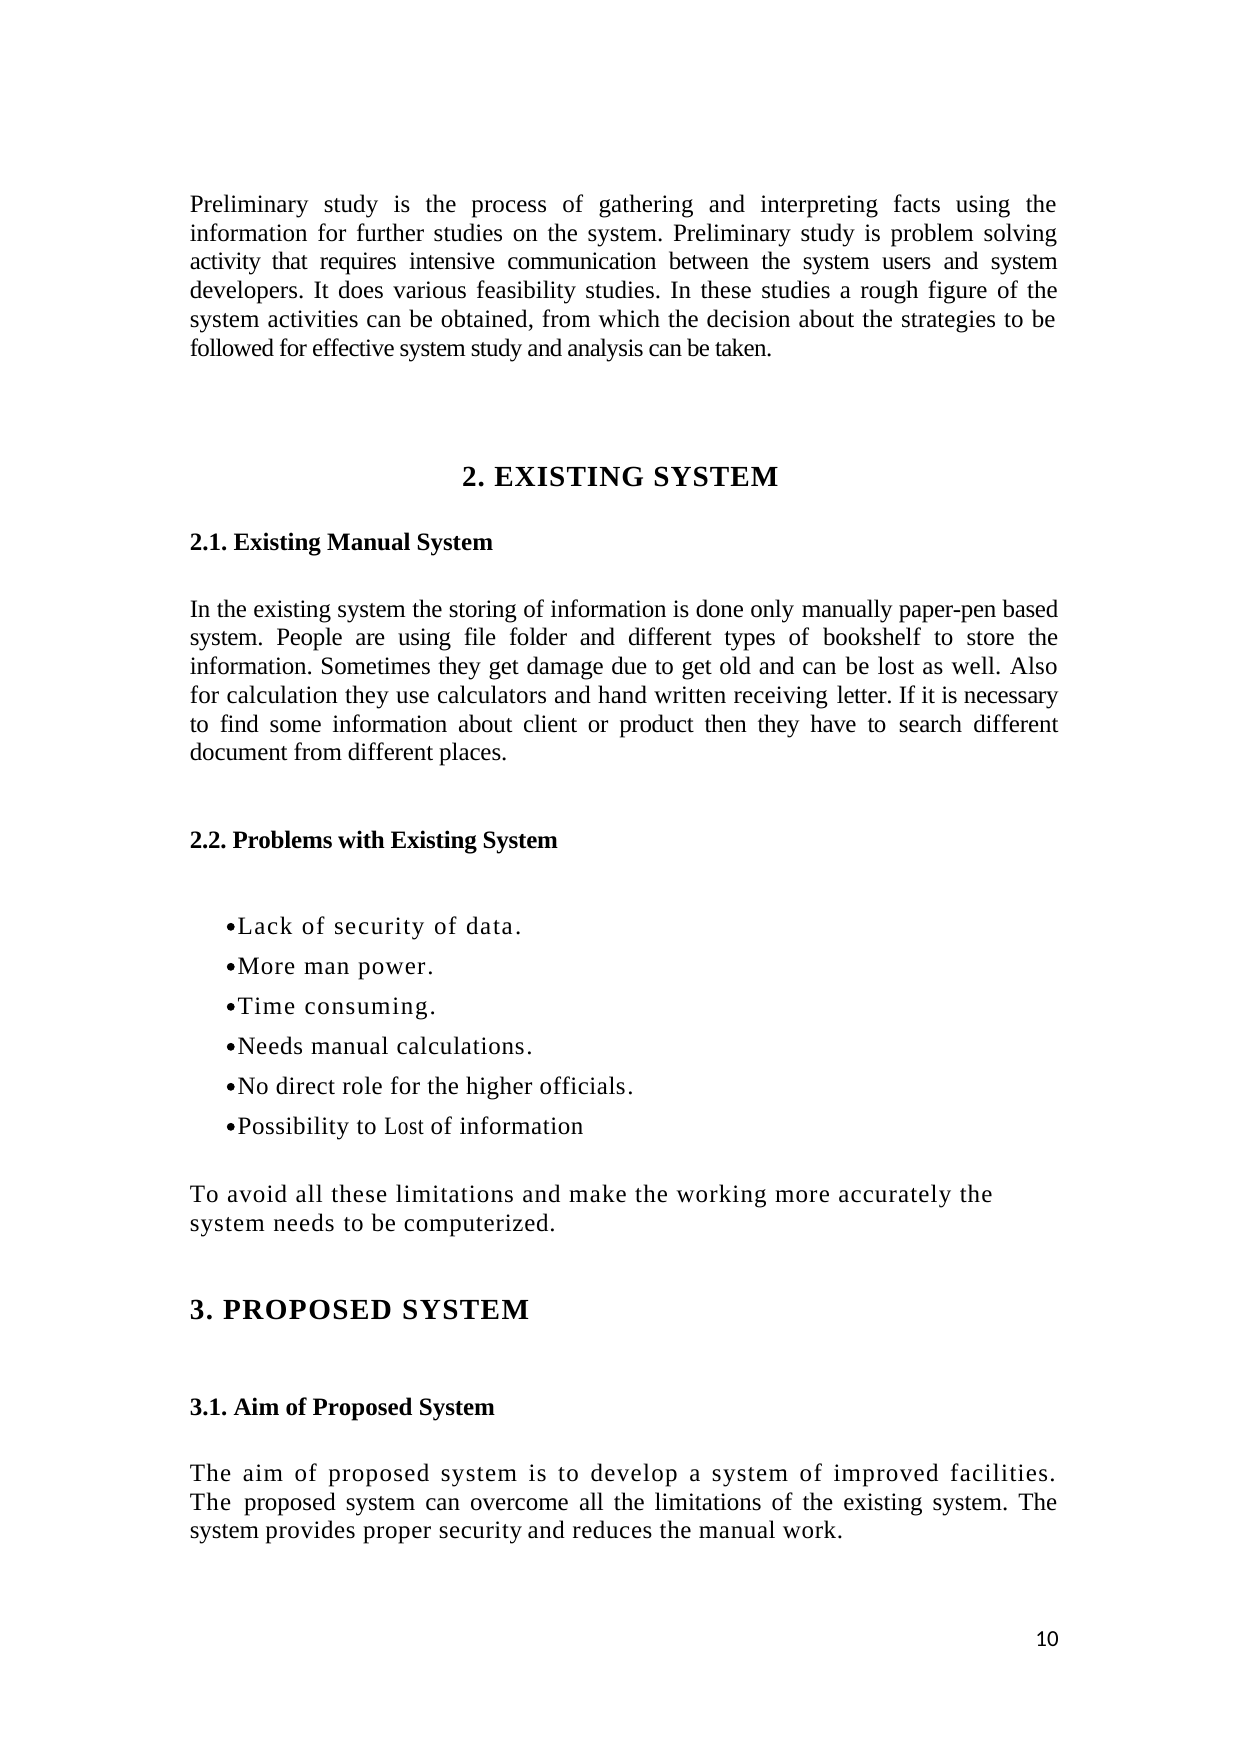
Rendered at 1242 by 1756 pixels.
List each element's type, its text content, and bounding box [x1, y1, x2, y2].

text 2.2. Problems with Existing System [189, 825, 1051, 854]
text Preliminary study is the process of gathering and interpreting facts using the information for further studies on the system. Preliminary study is problem solving activity that requires intensive communication between the system users and system developers. It does various feasibility studies. In these studies a rough figure of the system activities can be obtained, from which the decision about the strategies to be followed for effective system study and analysis can be taken. [189, 189, 1058, 361]
text To avoid all these limitations and make the working more accurately the system needs to be computerized. [189, 1179, 1058, 1237]
list Time consuming. [227, 991, 1058, 1019]
text 3. PROPOSED SYSTEM [189, 1296, 1058, 1325]
list Possibility to Lost of information [227, 1111, 1058, 1139]
text 2.1. Existing Manual System [189, 527, 1058, 557]
text 3.1. Aim of Proposed System [189, 1392, 1058, 1421]
text In the existing system the storing of information is done only manually paper-pen based system. People are using file folder and different types of bookshelf to store the information. Sometimes they get damage due to get old and can be lost as well. Also for calculation they use calculators and hand written receiving letter. If it is necessary to find some information about client or product then they have to search different document from different places. [189, 594, 1058, 766]
text The aim of proposed system is to develop a system of improved facilities. The proposed system can overcome all the limitations of the existing system. The system provides proper security and reduces the manual work. [189, 1458, 1058, 1544]
list Needs manual calculations. [227, 1031, 1058, 1059]
text 2. EXISTING SYSTEM [189, 459, 1051, 492]
list Lack of security of data. [227, 911, 1058, 939]
list No direct role for the higher officials. [227, 1071, 1058, 1099]
list More man power. [227, 951, 1058, 979]
